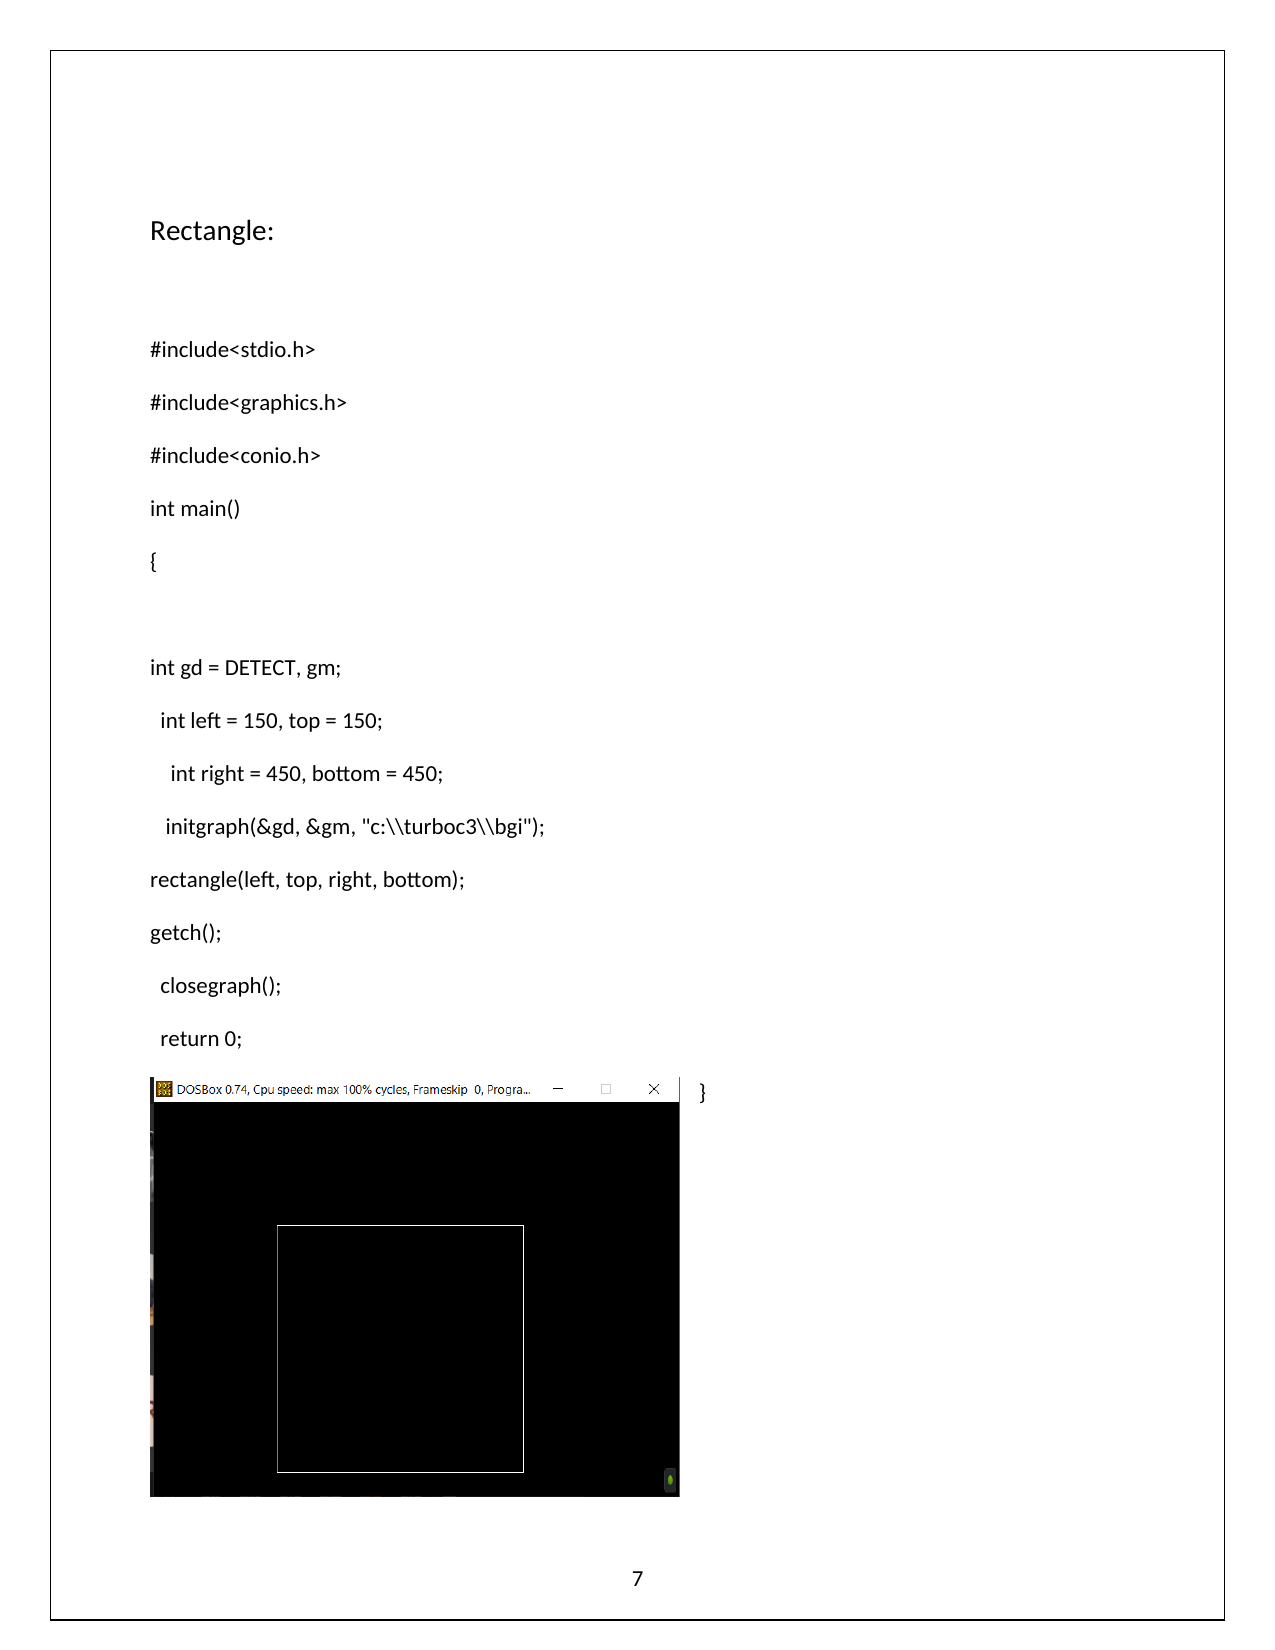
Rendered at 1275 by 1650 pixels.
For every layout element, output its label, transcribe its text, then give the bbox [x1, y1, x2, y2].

text return 0; [150, 1024, 1125, 1053]
text getch(); [150, 918, 1125, 947]
text closegraph(); [150, 972, 1125, 999]
text { [150, 547, 1125, 575]
text } [680, 1078, 1125, 1106]
text rectangle(left, top, right, bottom); [150, 866, 1125, 893]
text #include<conio.h> [150, 441, 1125, 469]
text initgraph(&gd, &gm, "c:\\turboc3\\bgi"); [150, 812, 1125, 841]
text int right = 450, bottom = 450; [150, 759, 1125, 787]
text int gd = DETECT, gm; [150, 653, 1125, 681]
text int left = 150, top = 150; [150, 706, 1125, 734]
text int main() [150, 494, 1125, 522]
picture [150, 1077, 680, 1497]
text #include<graphics.h> [150, 388, 1125, 416]
text Rectangle: [150, 212, 1125, 247]
text #include<stdio.h> [150, 335, 1125, 363]
